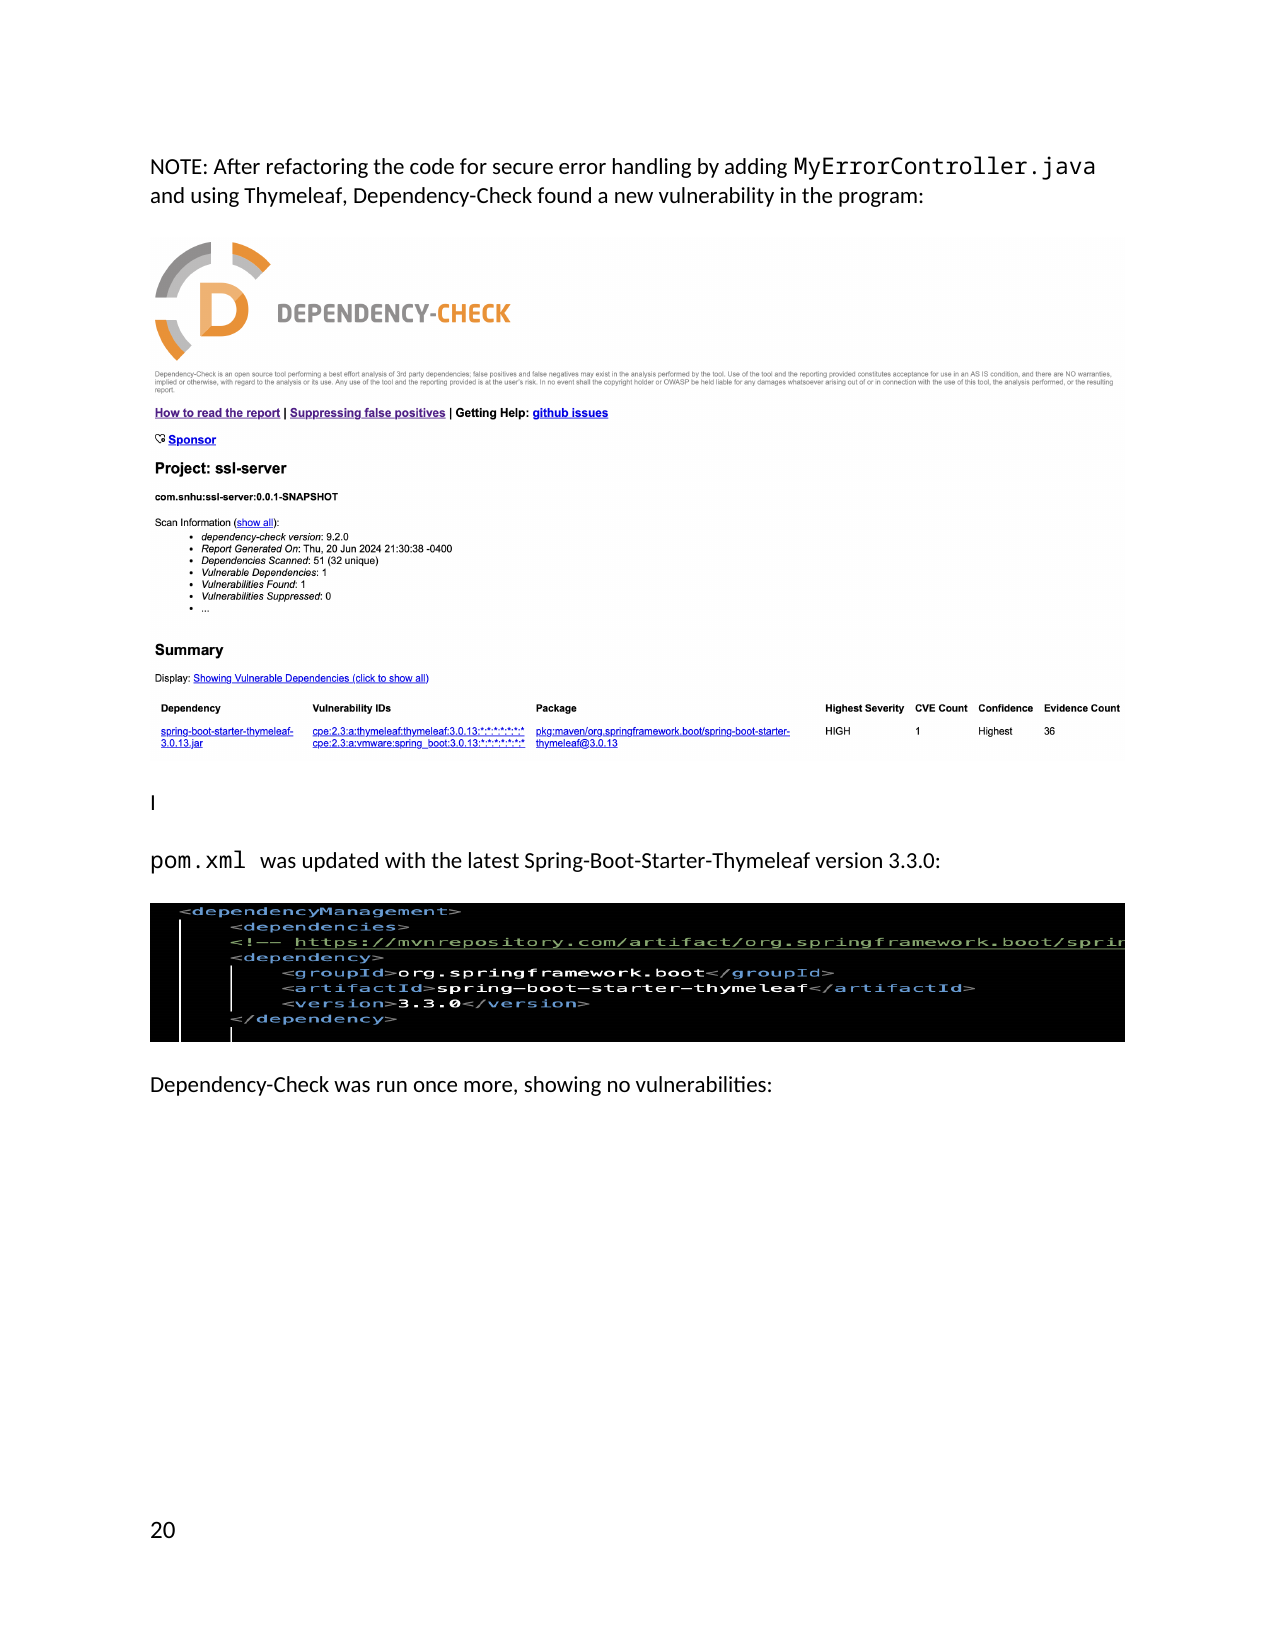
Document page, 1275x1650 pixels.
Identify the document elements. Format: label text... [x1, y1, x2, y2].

text pom.xml was updated with the latest Spring-Boot-Starter-Thymeleaf version 3.3.0: [150, 844, 1125, 876]
text Dependency-Check was run once more, showing no vulnerabilities: [150, 1070, 1125, 1098]
text NOTE: After refactoring the code for secure error handling by adding MyErrorController.java and using Thymeleaf, Dependency-Check found a new vulnerability in the program: [150, 150, 1125, 209]
picture [150, 903, 1125, 1042]
text I [150, 788, 1125, 816]
picture [150, 237, 1125, 761]
